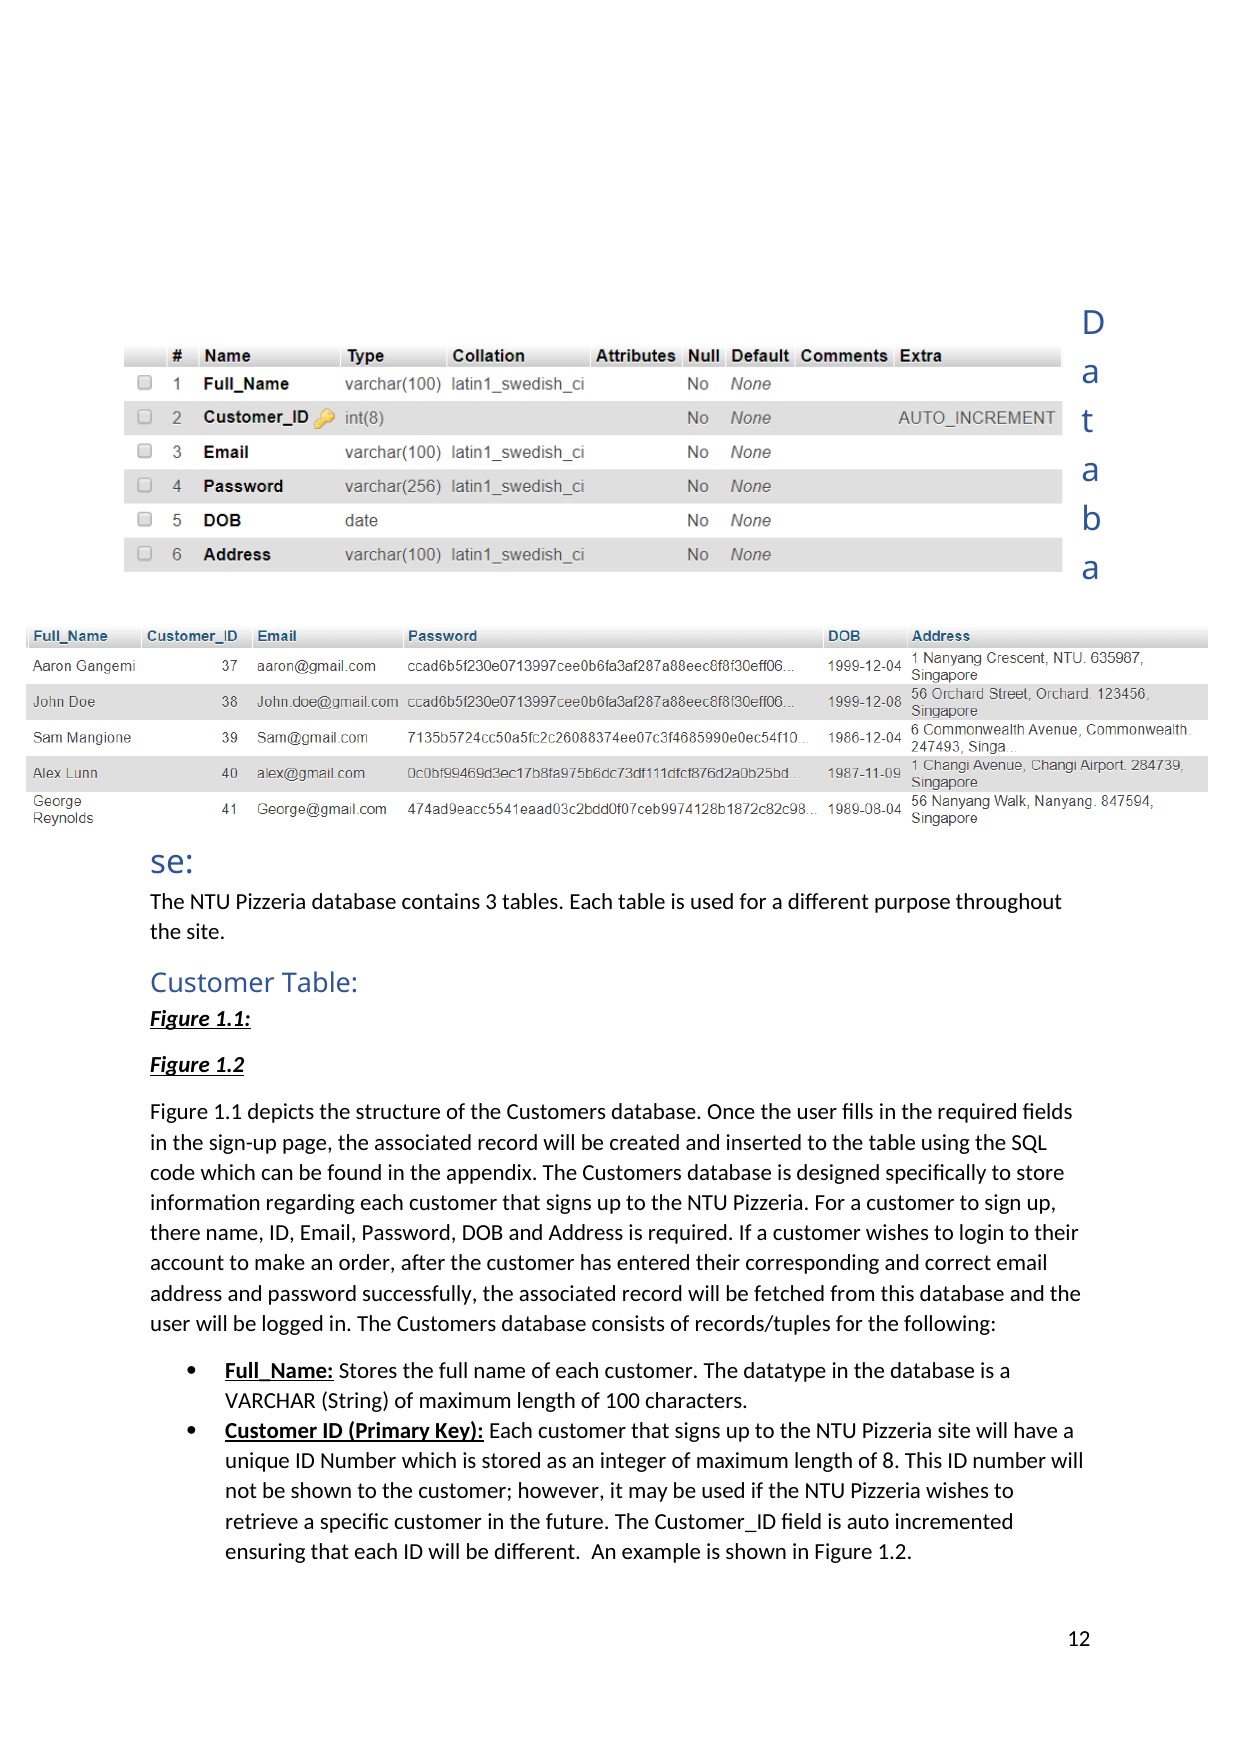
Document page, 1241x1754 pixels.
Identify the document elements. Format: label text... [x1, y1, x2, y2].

picture [26, 623, 1215, 838]
text The NTU Pizzeria database contains 3 tables. Each table is used for a different purpose throughout the site. [150, 887, 1090, 945]
text Figure 1.1 depicts the structure of the Customers database. Once the user fills in the required fields in the sign-up page, the associated record will be created and inserted to the table using the SQL code which can be found in the appendix. The Customers database is designed specifically to store information regarding each customer that signs up to the NTU Pizzeria. For a customer to sign up, there name, ID, Email, Password, DOB and Address is required. If a customer wishes to login to their account to make an order, after the customer has entered their corresponding and correct email address and password successfully, the associated record will be fetched from this database and the user will be logged in. The Customers database consists of records/tuples for the following: [150, 1097, 1090, 1337]
text Figure 1.2 [150, 1051, 1090, 1079]
subtitle Customer Table: [150, 964, 1090, 1001]
picture [122, 341, 1063, 576]
subtitle Database: [150, 838, 1090, 883]
text Figure 1.1: [150, 1004, 1090, 1032]
list Customer ID (Primary Key): Each customer that signs up to the NTU Pizzeria site will have a unique ID Number which is stored as an integer of maximum length of 8. This ID number will not be shown to the customer; however, it may be used if the NTU Pizzeria wishes to retrieve a specific customer in the future. The Customer_ID field is auto incremented ensuring that each ID will be different. An example is shown in Figure 1.2. [187, 1416, 1090, 1565]
list Full_Name: Stores the full name of each customer. The datatype in the database is a VARCHAR (String) of maximum length of 100 characters. [187, 1356, 1090, 1414]
